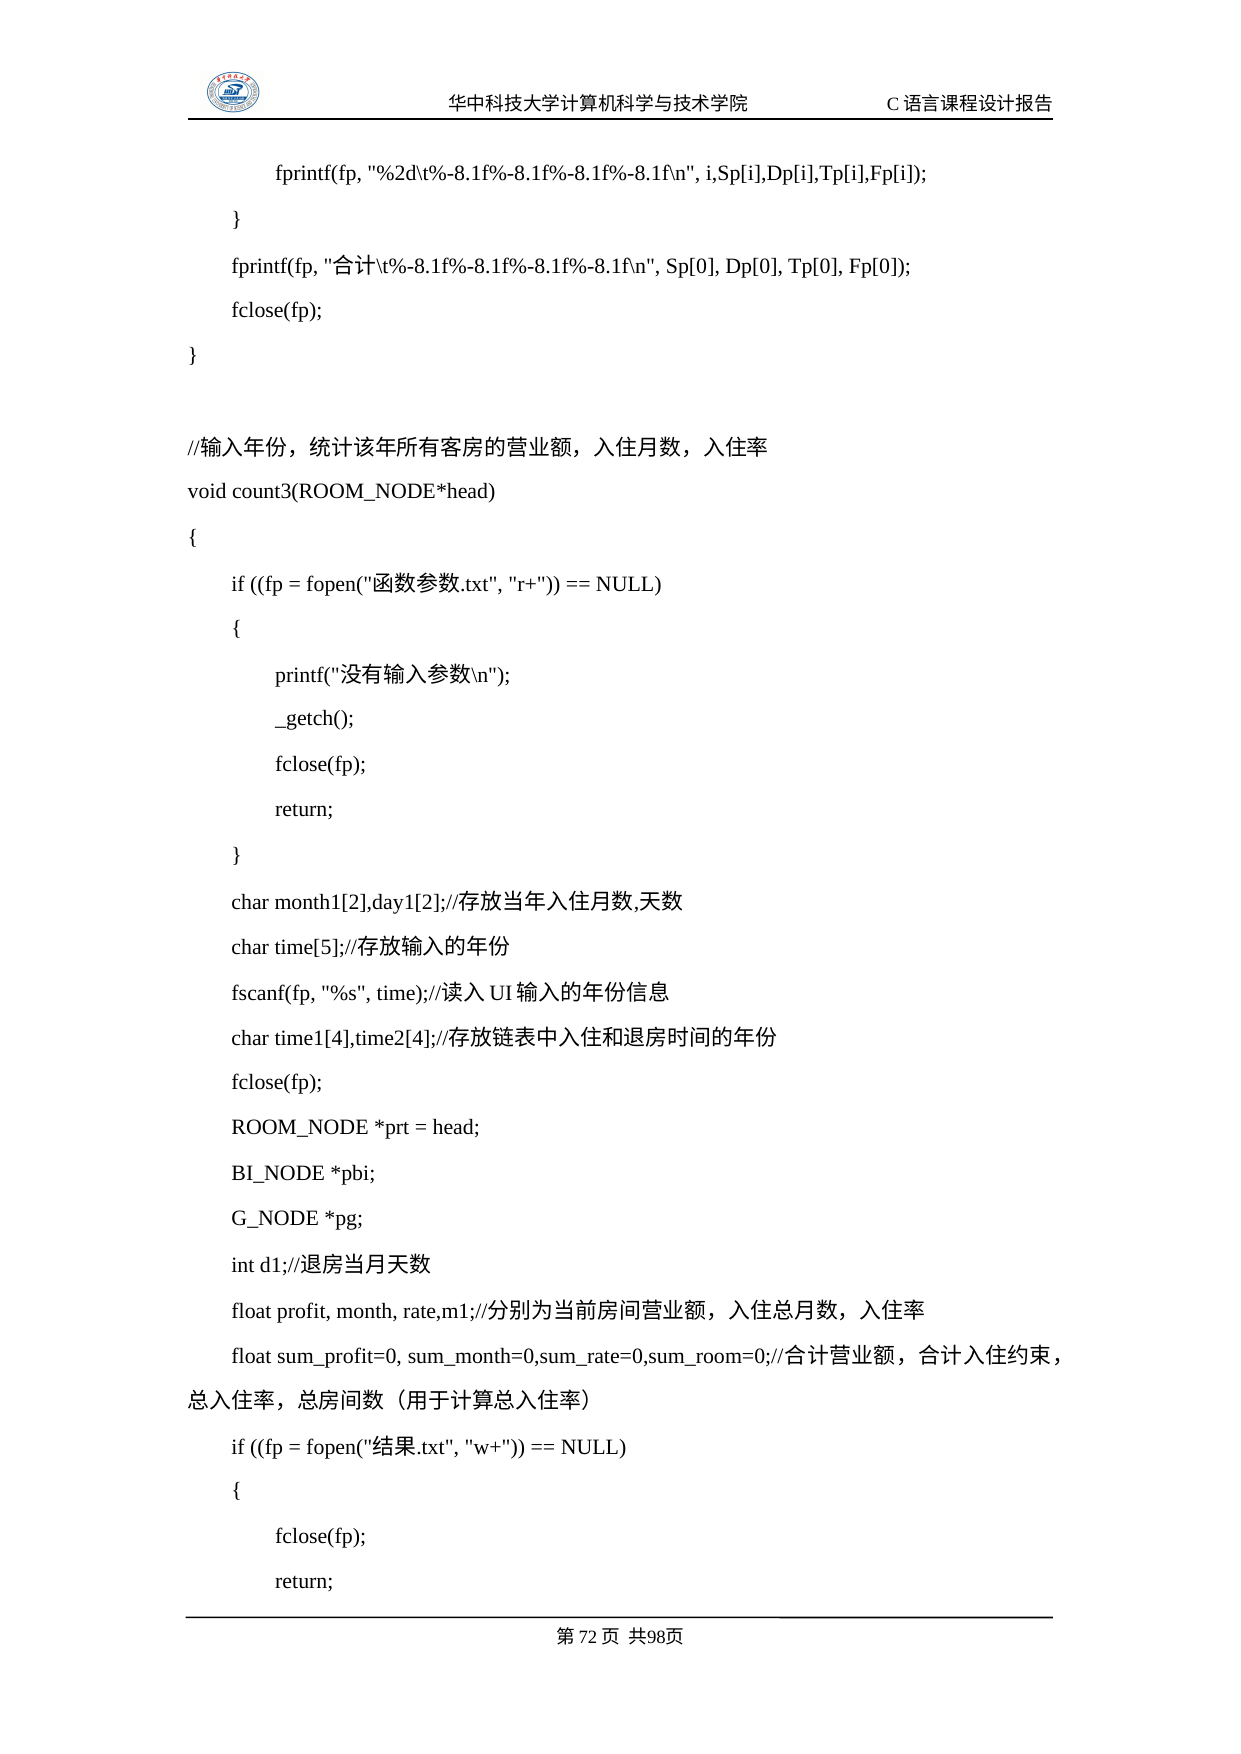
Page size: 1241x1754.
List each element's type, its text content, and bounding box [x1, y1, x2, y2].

text ROOM_NODE *prt = head; [187, 1104, 1053, 1149]
text float profit, month, rate,m1;//分别为当前房间营业额，入住总月数，入住率 [187, 1286, 1053, 1331]
text fclose(fp); [187, 287, 1053, 332]
text //输入年份，统计该年所有客房的营业额，入住月数，入住率 [187, 423, 1053, 468]
text printf("没有输入参数\n"); [187, 650, 1053, 695]
text } [187, 832, 1053, 877]
text char time[5];//存放输入的年份 [187, 922, 1053, 968]
text float sum_profit=0, sum_month=0,sum_rate=0,sum_room=0;//合计营业额，合计入住约束，总入住率，总房间数（用于计算总入住率） [187, 1331, 1053, 1422]
text fclose(fp); [187, 741, 1053, 786]
text fclose(fp); [187, 1059, 1053, 1104]
text if ((fp = fopen("结果.txt", "w+")) == NULL) [187, 1422, 1053, 1467]
text { [187, 514, 1053, 559]
text return; [187, 1558, 1053, 1604]
text { [187, 1467, 1053, 1513]
text fscanf(fp, "%s", time);//读入UI输入的年份信息 [187, 968, 1053, 1013]
text fprintf(fp, "合计\t%-8.1f%-8.1f%-8.1f%-8.1f\n", Sp[0], Dp[0], Tp[0], Fp[0]); [187, 241, 1053, 287]
text char month1[2],day1[2];//存放当年入住月数,天数 [187, 877, 1053, 922]
text int d1;//退房当月天数 [187, 1240, 1053, 1286]
text fclose(fp); [187, 1513, 1053, 1558]
text } [187, 196, 1053, 241]
text _getch(); [187, 695, 1053, 741]
text G_NODE *pg; [187, 1195, 1053, 1240]
text BI_NODE *pbi; [187, 1149, 1053, 1195]
text void count3(ROOM_NODE*head) [187, 468, 1053, 514]
text char time1[4],time2[4];//存放链表中入住和退房时间的年份 [187, 1013, 1053, 1059]
text { [187, 604, 1053, 650]
text return; [187, 786, 1053, 832]
text if ((fp = fopen("函数参数.txt", "r+")) == NULL) [187, 559, 1053, 604]
text fprintf(fp, "%2d\t%-8.1f%-8.1f%-8.1f%-8.1f\n", i,Sp[i],Dp[i],Tp[i],Fp[i]); [187, 150, 1053, 196]
picture [200, 70, 264, 113]
text } [187, 332, 1053, 377]
